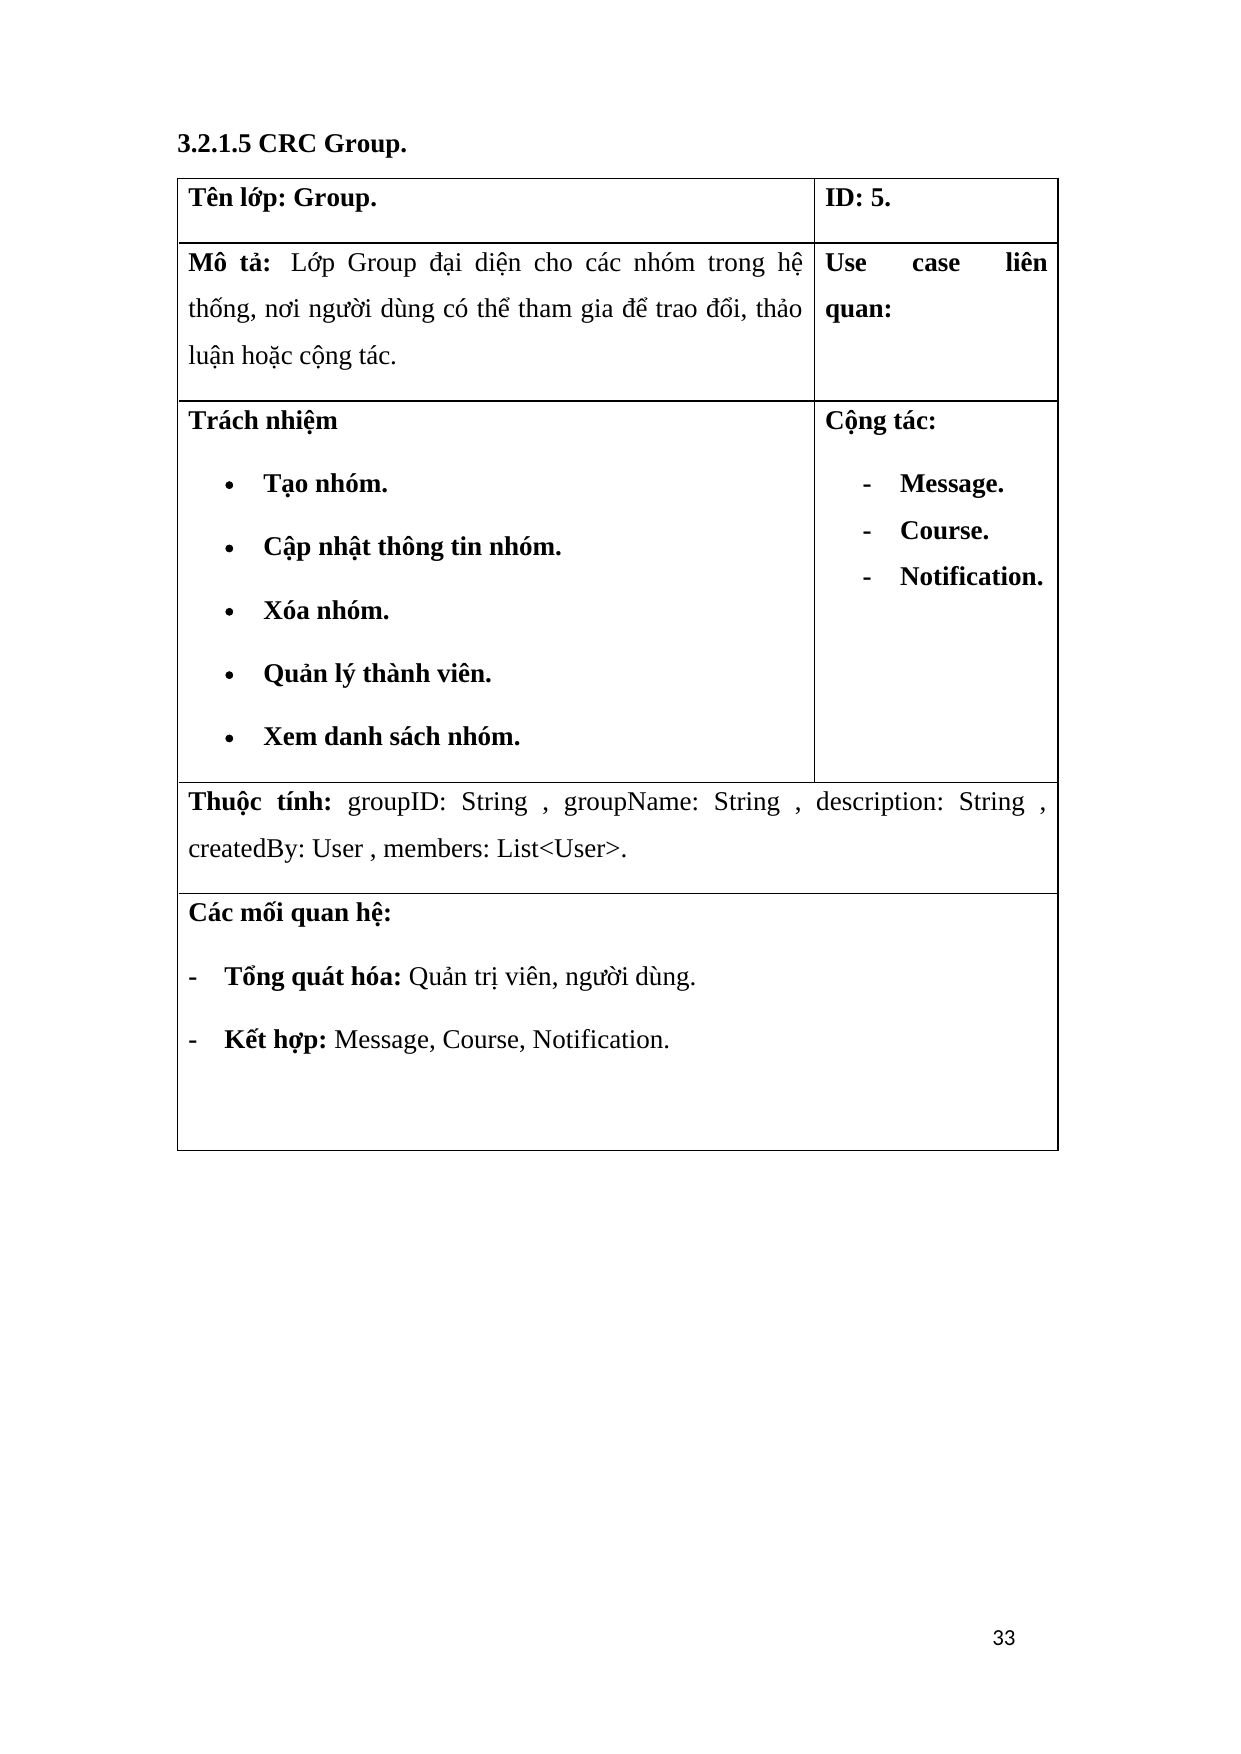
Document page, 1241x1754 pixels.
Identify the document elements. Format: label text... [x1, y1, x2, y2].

subtitle 3.2.1.5 CRC Group. [177, 127, 1015, 158]
table_cell Cộng tác: Message. Course. Notification. [815, 402, 1057, 781]
table_cell Use case liên quan: [815, 244, 1057, 400]
table_cell Trách nhiệm Tạo nhóm. Cập nhật thông tin nhóm. Xóa nhóm. Quản lý thành viên. Xem danh sách nhóm. [178, 401, 814, 781]
table_header ID: 5. [815, 179, 1057, 242]
table_cell Các mối quan hệ: - Tổng quát hóa: Quản trị viên, người dùng. - Kết hợp: Message, Course, Notification. [178, 894, 1057, 1150]
table_cell Thuộc tính: groupID: String , groupName: String , description: String , createdBy: User , members: List<User>. [178, 783, 1057, 893]
table_header Tên lớp: Group. [178, 179, 814, 242]
table_cell Mô tả: Lớp Group đại diện cho các nhóm trong hệ thống, nơi người dùng có thể tham gia để trao đổi, thảo luận hoặc cộng tác. [178, 243, 814, 400]
